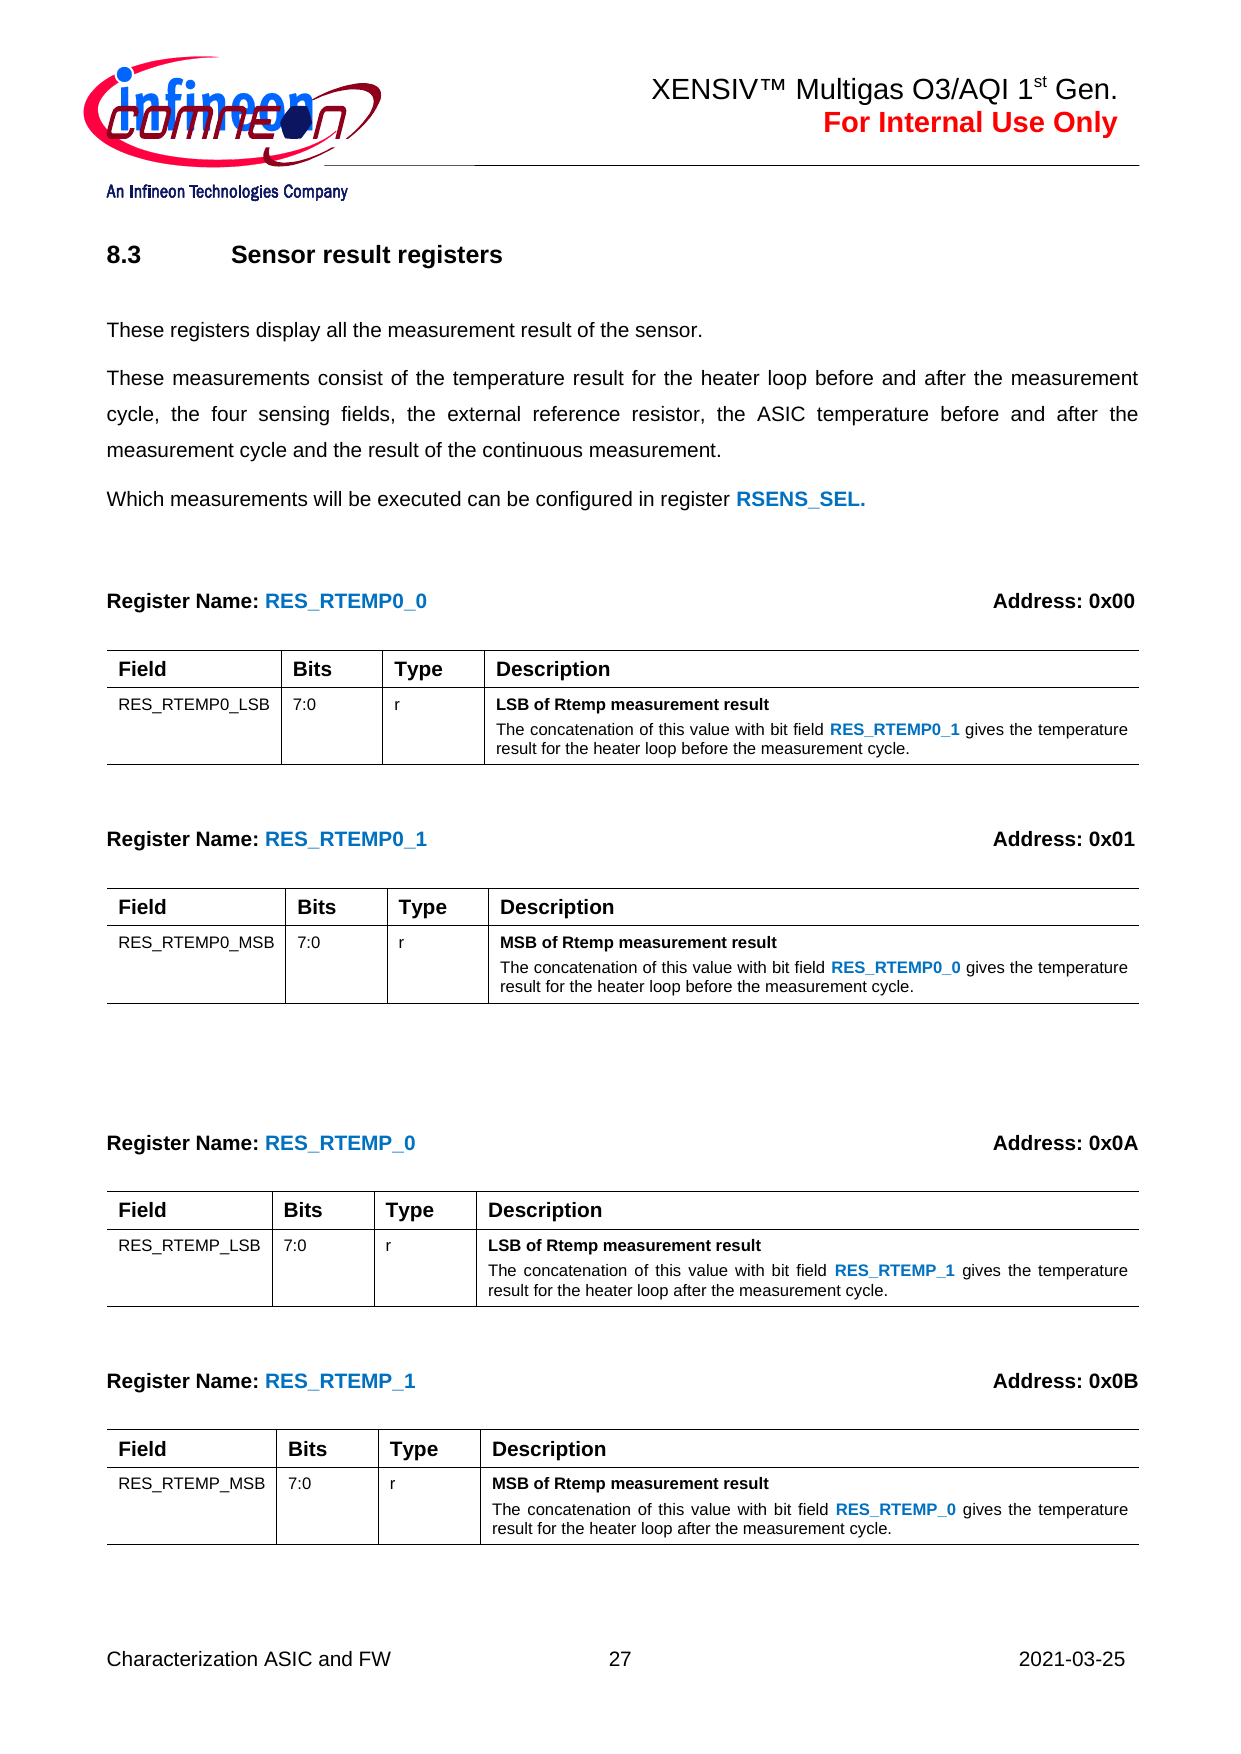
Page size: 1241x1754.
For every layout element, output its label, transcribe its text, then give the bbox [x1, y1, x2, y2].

table_header Field [107, 1192, 272, 1228]
table_header Bits [282, 651, 382, 687]
table_cell MSB of Rtemp measurement result The concatenation of this value with bit field RES_RTEMP0_0 gives the temperature result for the heater loop before the measurement cycle. [489, 926, 1139, 1002]
table_cell MSB of Rtemp measurement result The concatenation of this value with bit field RES_RTEMP_0 gives the temperature result for the heater loop after the measurement cycle. [481, 1468, 1139, 1544]
table_header Description [477, 1192, 1139, 1228]
table_cell LSB of Rtemp measurement result The concatenation of this value with bit field RES_RTEMP0_1 gives the temperature result for the heater loop before the measurement cycle. [485, 688, 1139, 764]
table_header Type [388, 889, 488, 925]
table_header Description [481, 1430, 1139, 1467]
table_header Type [383, 651, 484, 687]
table_header Type [375, 1192, 476, 1228]
table_cell r [383, 688, 484, 764]
table_cell RES_RTEMP_MSB [107, 1468, 276, 1544]
table_cell RES_RTEMP_LSB [107, 1230, 272, 1306]
table_header Field [107, 651, 281, 687]
table_header Field [107, 1430, 276, 1467]
table_cell 7:0 [286, 926, 387, 1002]
table_header Field [107, 889, 285, 925]
text These measurements consist of the temperature result for the heater loop before and after the measurement cycle, the four sensing fields, the external reference resistor, the ASIC temperature before and after the measurement cycle and the result of the continuous measurement. [106, 366, 1140, 462]
table_cell RES_RTEMP0_LSB [107, 688, 281, 764]
table_cell r [379, 1468, 480, 1544]
table_header Description [489, 889, 1139, 925]
text Register Name: RES_RTEMP_0 Address: 0x0A [106, 1131, 1140, 1154]
table_cell RES_RTEMP0_MSB [107, 926, 285, 1002]
text These registers display all the measurement result of the sensor. [106, 318, 1140, 342]
table_cell r [388, 926, 488, 1002]
table_cell r [375, 1230, 476, 1306]
text Which measurements will be executed can be configured in register RSENS_SEL. [106, 487, 1140, 511]
table_cell 7:0 [273, 1230, 374, 1306]
table_cell 7:0 [282, 688, 382, 764]
text Register Name: RES_RTEMP_1 Address: 0x0B [106, 1369, 1140, 1393]
table_header Description [485, 651, 1139, 687]
table_header Bits [277, 1430, 378, 1467]
table_header Type [379, 1430, 480, 1467]
table_cell LSB of Rtemp measurement result The concatenation of this value with bit field RES_RTEMP_1 gives the temperature result for the heater loop after the measurement cycle. [477, 1230, 1139, 1306]
table_header Bits [273, 1192, 374, 1228]
subtitle Sensor result registers [106, 240, 1140, 269]
text Register Name: RES_RTEMP0_1 Address: 0x01 [106, 827, 1140, 851]
text Register Name: RES_RTEMP0_0 Address: 0x00 [106, 589, 1140, 613]
table_header Bits [286, 889, 387, 925]
table_cell 7:0 [277, 1468, 378, 1544]
